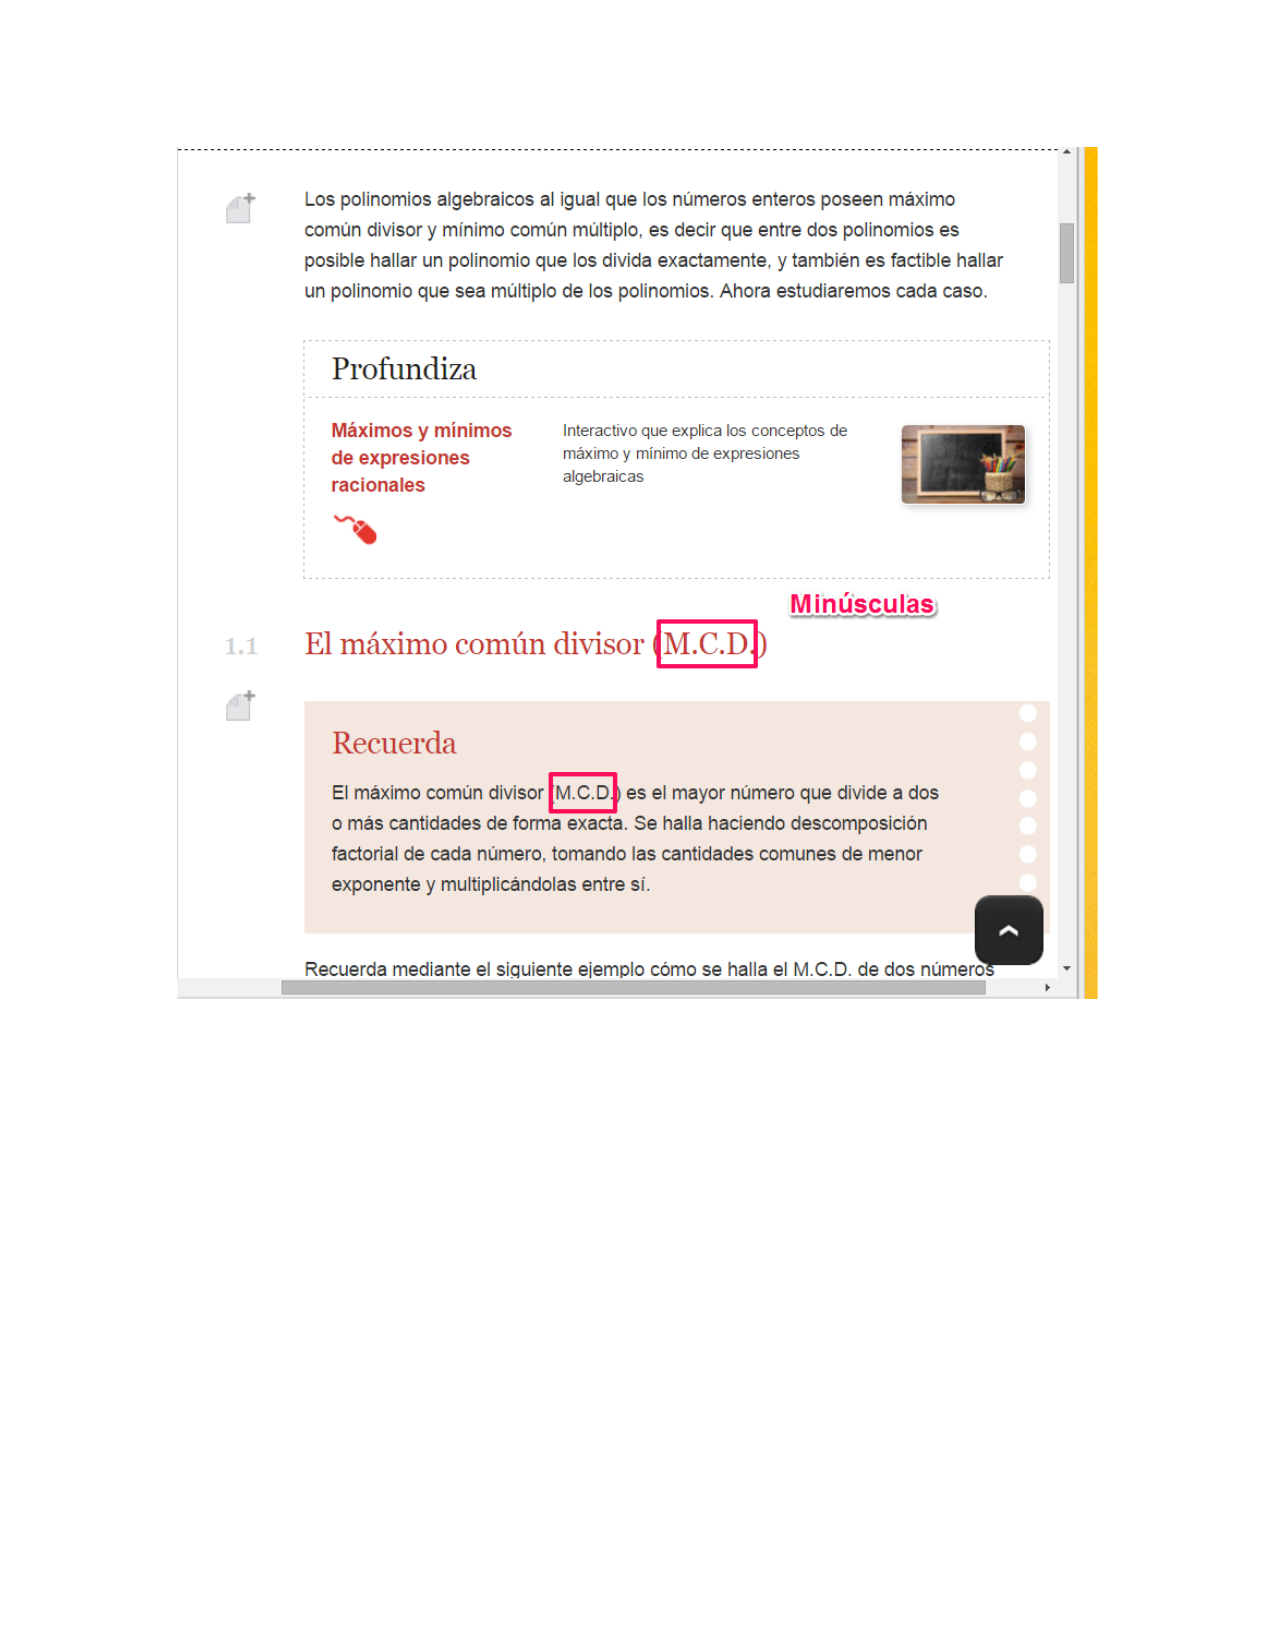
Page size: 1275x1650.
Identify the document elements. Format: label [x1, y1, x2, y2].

picture [177, 147, 1098, 999]
